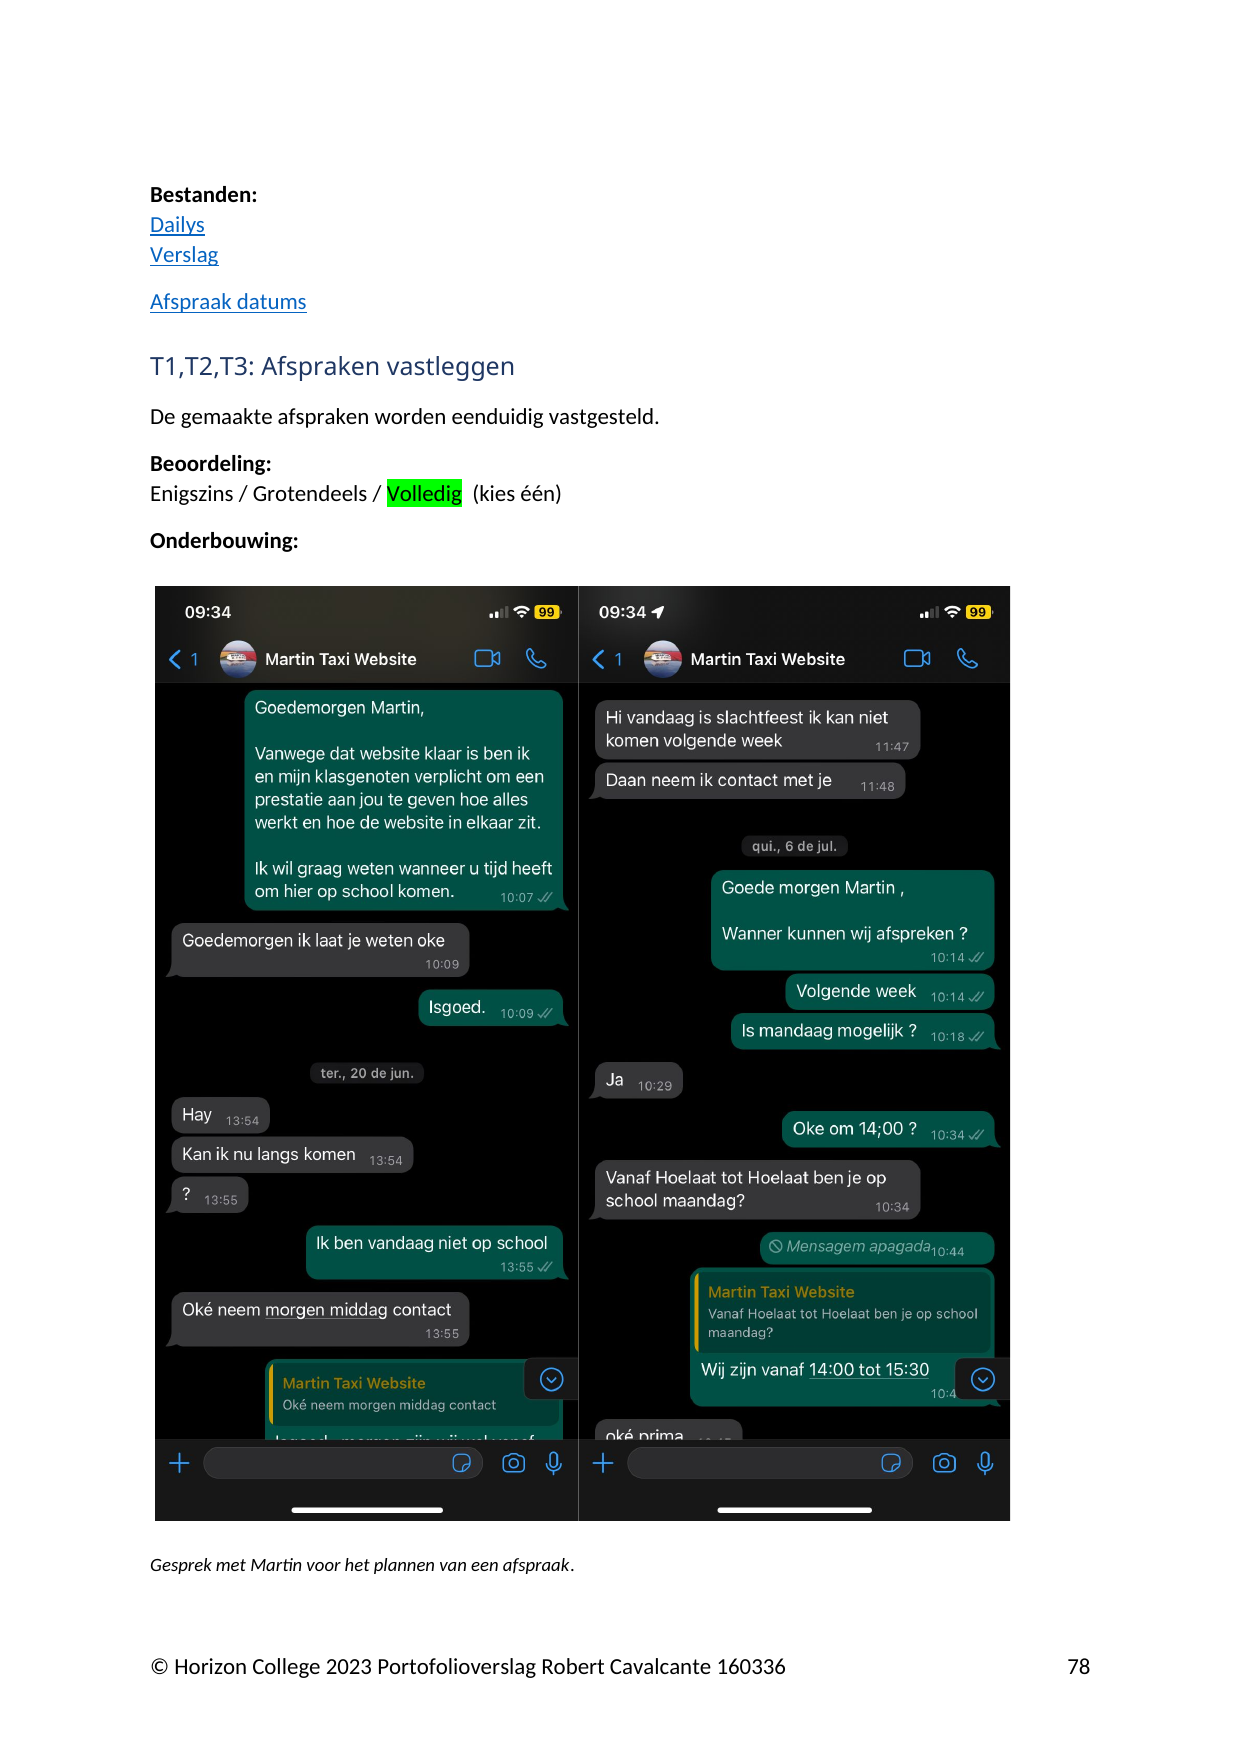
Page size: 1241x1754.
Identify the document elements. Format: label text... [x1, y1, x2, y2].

text Afspraak datums T1,T2,T3: Afspraken vastleggen [150, 287, 1090, 382]
text De gemaakte afspraken worden eenduidig vastgesteld. [150, 402, 1090, 430]
text Onderbouwing: [150, 526, 1090, 554]
text Dailys Verslag [150, 210, 1090, 269]
text Enigszins / Grotendeels / Volledig (kies één) [150, 479, 387, 507]
text Beoordeling: [150, 449, 1090, 477]
text Enigszins / Grotendeels / Volledig (kies één) [462, 479, 1090, 507]
picture [155, 586, 1011, 1521]
text Bestanden: [150, 180, 1090, 208]
text Gesprek met Martin voor het plannen van een afspraak. [150, 1553, 1090, 1576]
